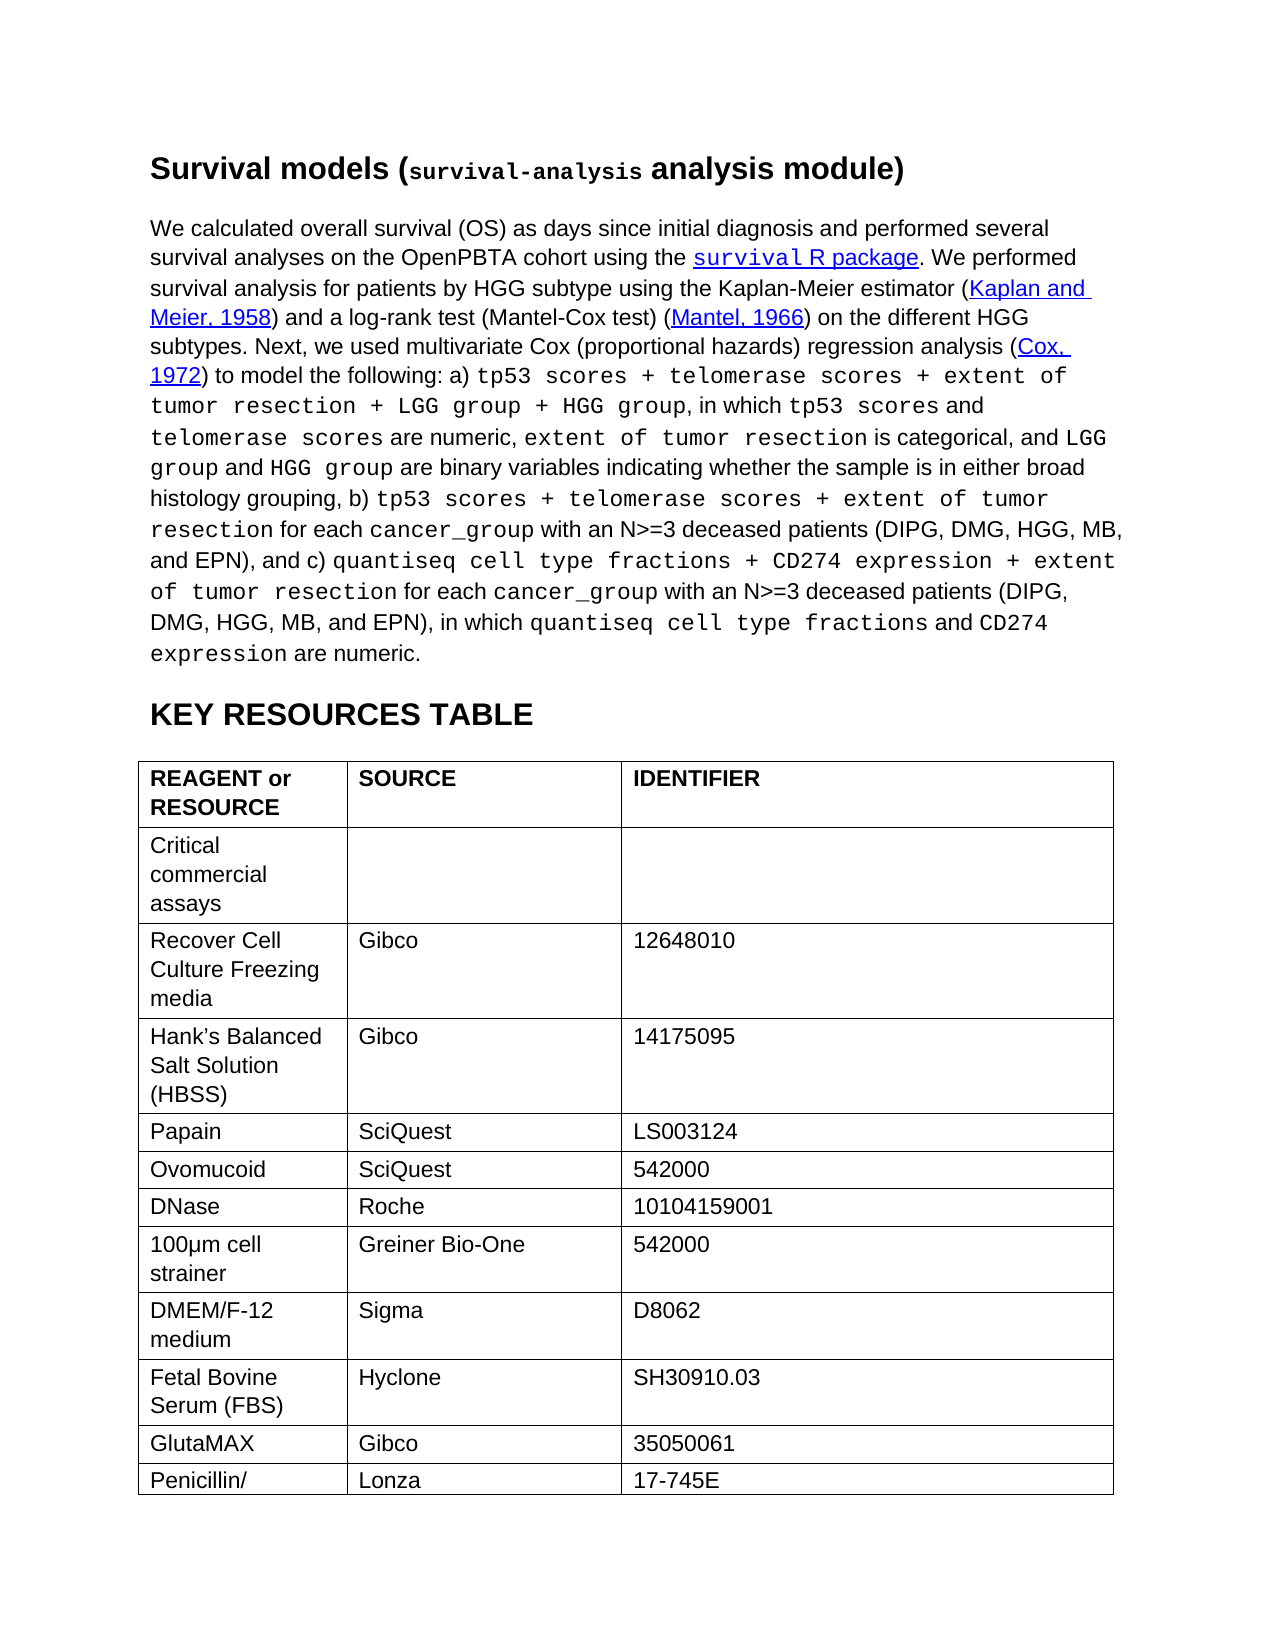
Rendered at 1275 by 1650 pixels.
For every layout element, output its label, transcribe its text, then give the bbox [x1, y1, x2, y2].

table_cell 100μm cell strainer [139, 1227, 347, 1292]
table_cell [348, 828, 621, 922]
table_cell Recover Cell Culture Freezing media [139, 924, 347, 1018]
table_cell Papain [139, 1114, 347, 1151]
table_cell Hyclone [348, 1360, 621, 1425]
table_cell Roche [348, 1189, 621, 1226]
table_cell SciQuest [348, 1114, 621, 1151]
table_cell Gibco [348, 924, 621, 1018]
table_cell SciQuest [348, 1152, 621, 1188]
table_cell GlutaMAX [139, 1426, 347, 1463]
table_cell Penicillin/Streptomycin-Amphotericin B [139, 1464, 347, 1494]
table_cell Sigma [348, 1293, 621, 1359]
table_header SOURCE [348, 762, 621, 827]
table_cell Critical commercial assays [139, 828, 347, 922]
table_cell Gibco [348, 1426, 621, 1463]
table_cell Ovomucoid [139, 1152, 347, 1188]
table_cell D8062 [622, 1293, 1113, 1359]
table_cell Gibco [348, 1019, 621, 1113]
table_cell Hank’s Balanced Salt Solution (HBSS) [139, 1019, 347, 1113]
table_header REAGENT or RESOURCE [139, 762, 347, 827]
table_cell DMEM/F-12 medium [139, 1293, 347, 1359]
table_cell SH30910.03 [622, 1360, 1113, 1425]
table_cell LS003124 [622, 1114, 1113, 1151]
table_cell 542000 [622, 1152, 1113, 1188]
subtitle Survival models (survival-analysis analysis module) [150, 150, 1125, 186]
table_cell 17-745E [622, 1464, 1113, 1494]
table_cell Fetal Bovine Serum (FBS) [139, 1360, 347, 1425]
table_cell 14175095 [622, 1019, 1113, 1113]
table_header IDENTIFIER [622, 762, 1113, 827]
table_cell 542000 [622, 1227, 1113, 1292]
table_cell DNase [139, 1189, 347, 1226]
table_cell 10104159001 [622, 1189, 1113, 1226]
text We calculated overall survival (OS) as days since initial diagnosis and performed several survival analyses on the OpenPBTA cohort using the survival R package. We performed survival analysis for patients by HGG subtype using the Kaplan-Meier estimator (Kaplan and Meier, 1958) and a log-rank test (Mantel-Cox test) (Mantel, 1966) on the different HGG subtypes. Next, we used multivariate Cox (proportional hazards) regression analysis (Cox, 1972) to model the following: a) tp53 scores + telomerase scores + extent of tumor resection + LGG group + HGG group, in which tp53 scores and telomerase scores are numeric, extent of tumor resection is categorical, and LGG group and HGG group are binary variables indicating whether the sample is in either broad histology grouping, b) tp53 scores + telomerase scores + extent of tumor resection for each cancer_group with an N>=3 deceased patients (DIPG, DMG, HGG, MB, and EPN), and c) quantiseq cell type fractions + CD274 expression + extent of tumor resection for each cancer_group with an N>=3 deceased patients (DIPG, DMG, HGG, MB, and EPN), in which quantiseq cell type fractions and CD274 expression are numeric. [150, 215, 1125, 668]
table_cell Greiner Bio-One [348, 1227, 621, 1292]
table_cell 35050061 [622, 1426, 1113, 1463]
table_cell Lonza [348, 1464, 621, 1494]
subtitle KEY RESOURCES TABLE [150, 696, 1125, 732]
table_cell [622, 828, 1113, 922]
table_cell 12648010 [622, 924, 1113, 1018]
